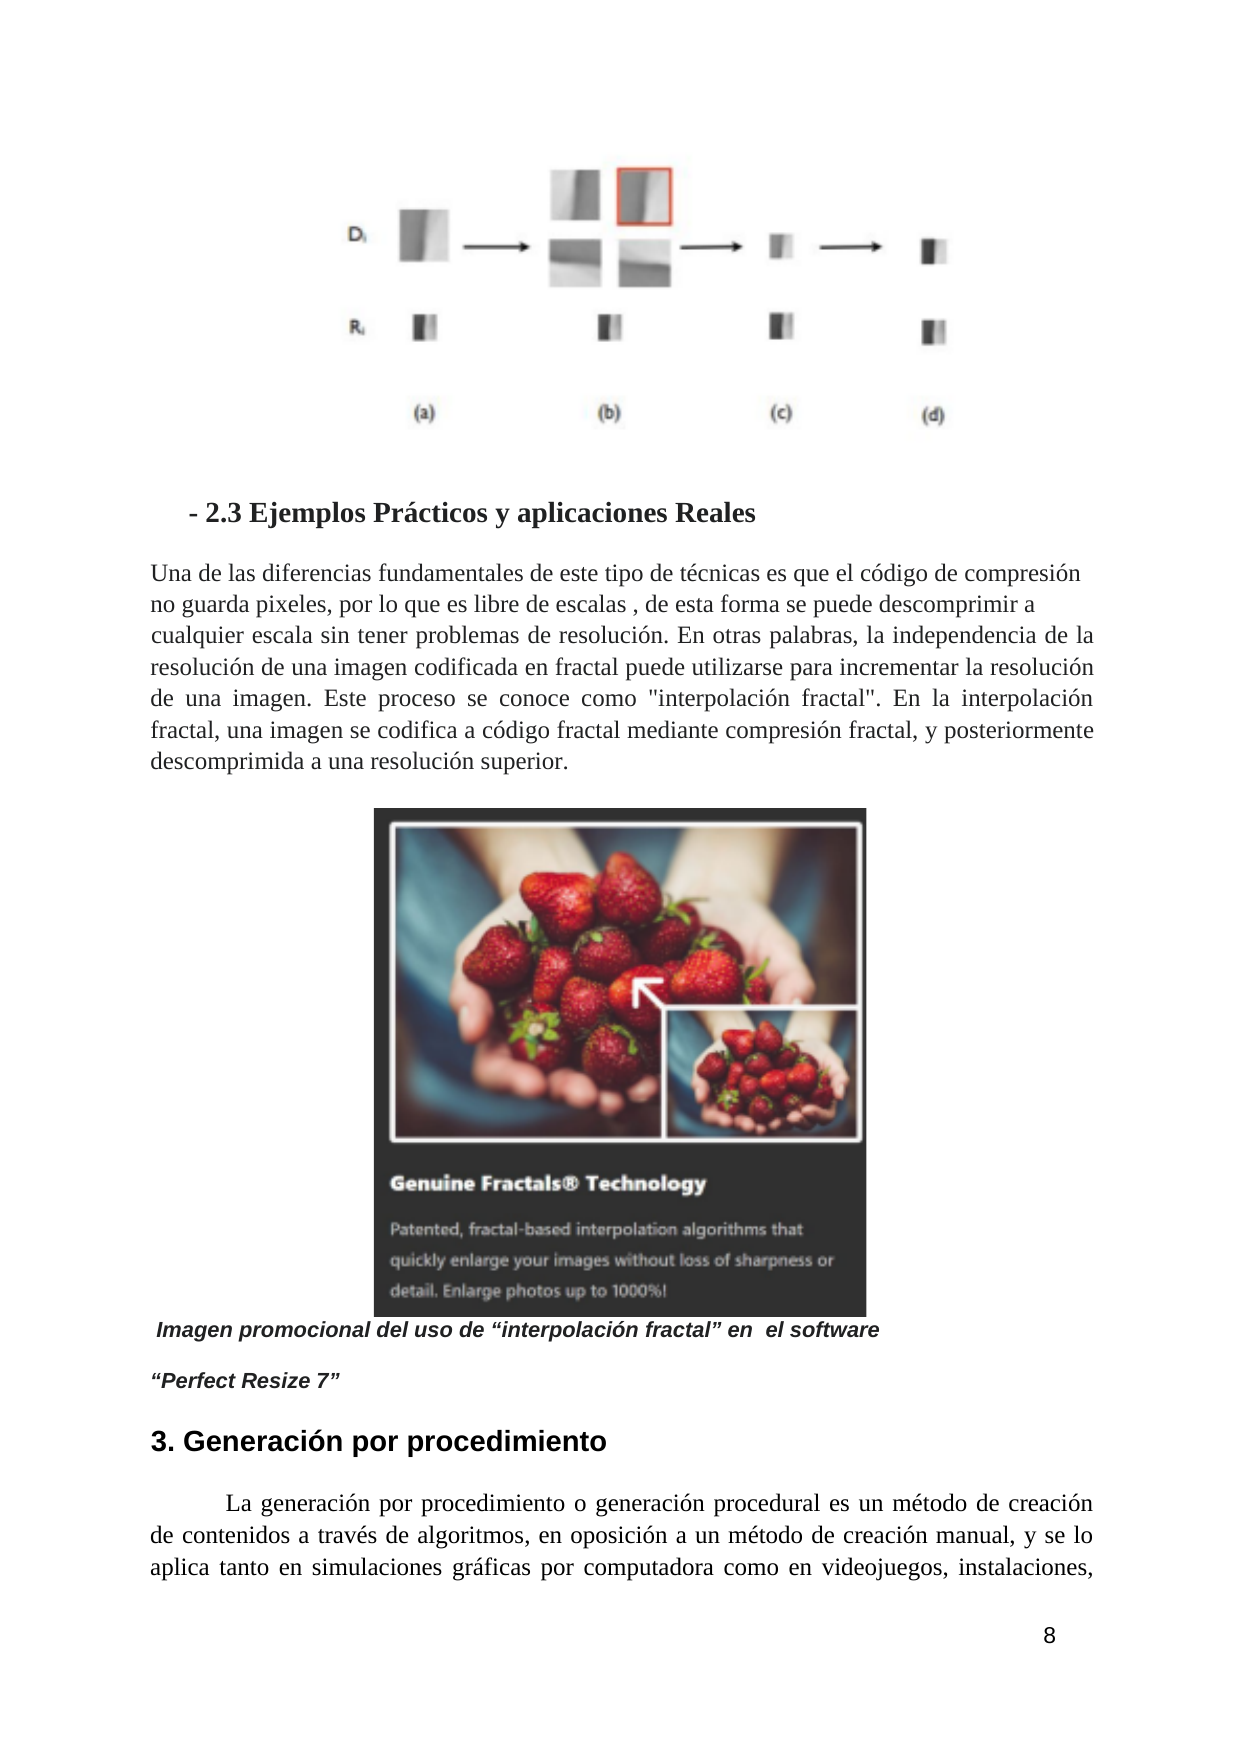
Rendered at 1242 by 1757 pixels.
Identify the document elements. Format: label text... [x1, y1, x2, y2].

picture [373, 808, 867, 1317]
text - 2.3 Ejemplos Prácticos y aplicaciones Reales [188, 495, 1188, 528]
text cualquier escala sin tener problemas de resolución. En otras palabras, la independencia de la resolución de una imagen codificada en fractal puede utilizarse para incrementar la resolución de una imagen. Este proceso se conoce como "interpolación fractal". En la interpolación fractal, una imagen se codifica a código fractal mediante compresión fractal, y posteriormente descomprimida a una resolución superior. [150, 620, 1095, 775]
text Una de las diferencias fundamentales de este tipo de técnicas es que el código de compresión no guarda pixeles, por lo que es libre de escalas , de esta forma se puede descomprimir a [150, 558, 1094, 618]
subtitle 3. Generación por procedimiento [151, 1424, 1188, 1457]
picture [321, 137, 991, 457]
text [150, 1488, 1094, 1580]
text Imagen promocional del uso de “interpolación fractal” en el software “Perfect Resize 7” [150, 1317, 916, 1393]
